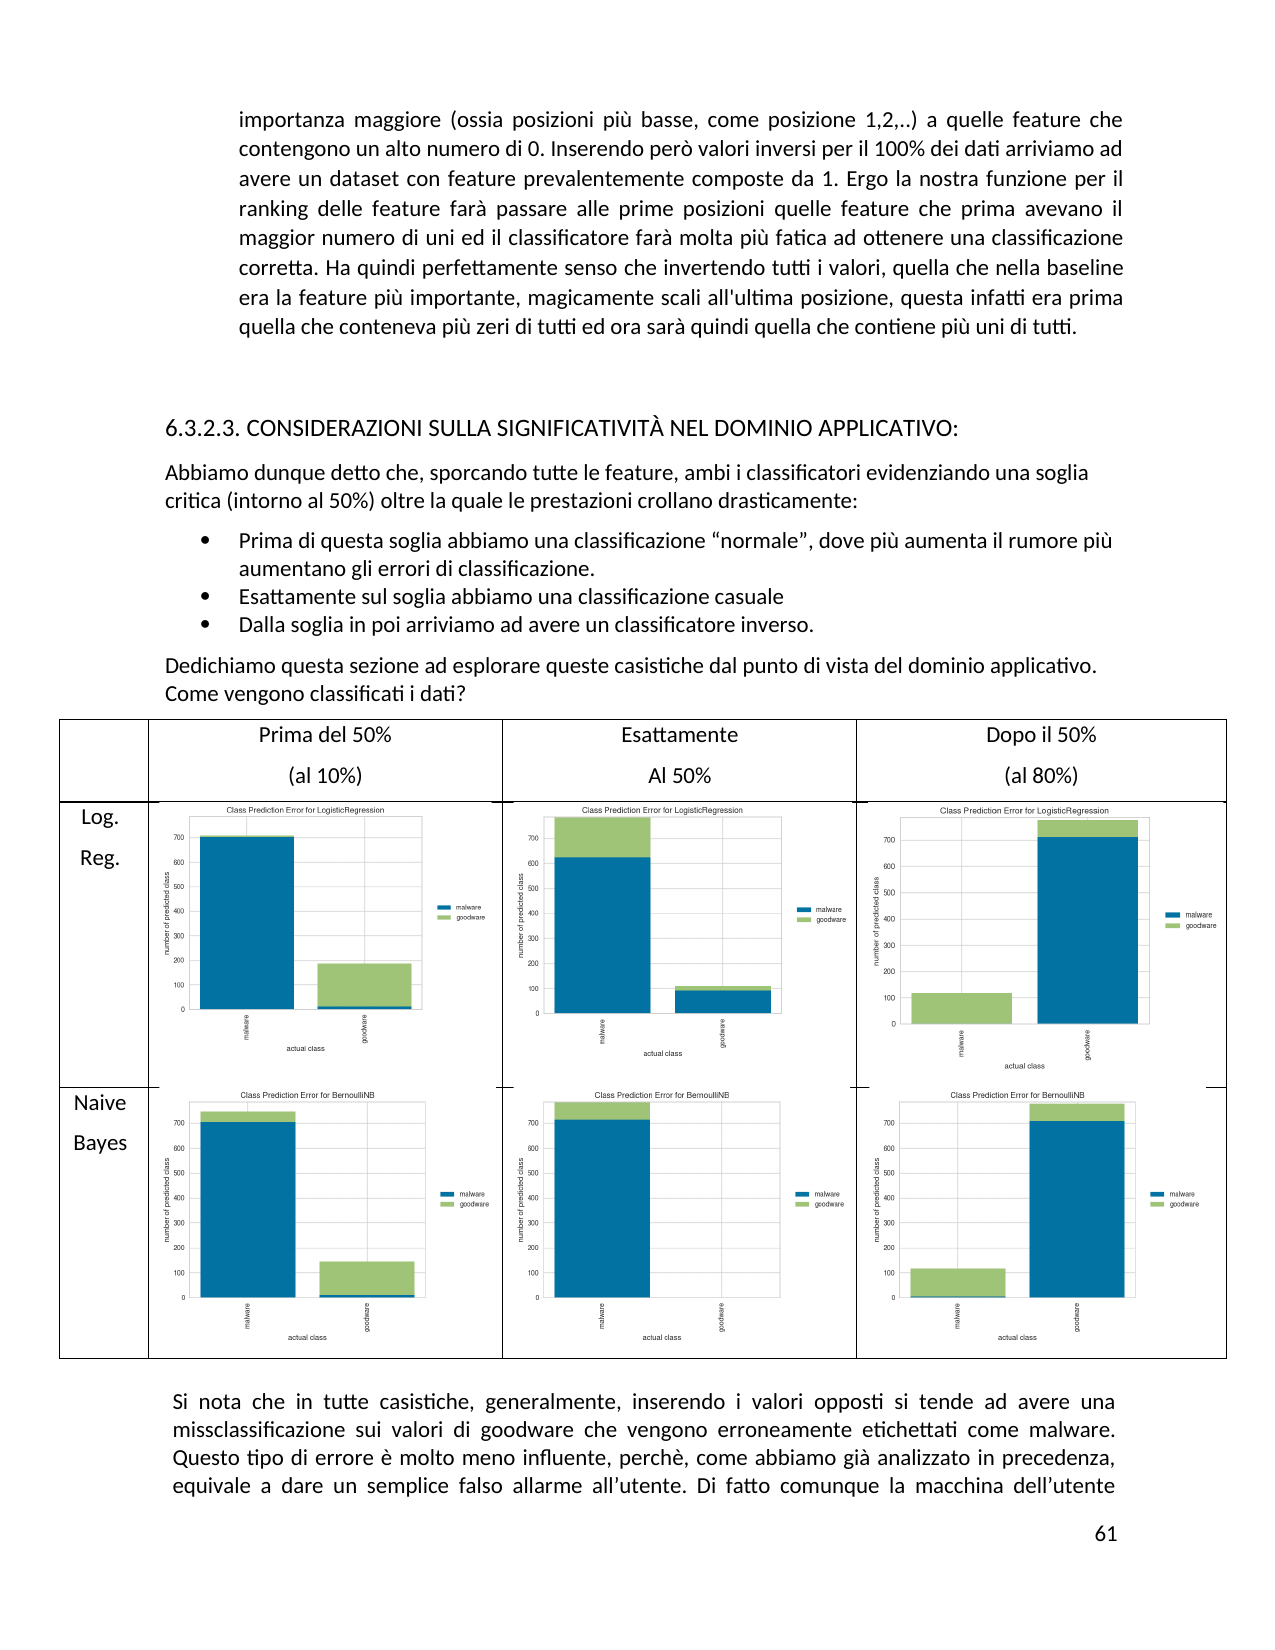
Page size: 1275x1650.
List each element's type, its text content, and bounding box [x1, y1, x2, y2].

picture [868, 802, 1224, 1075]
table_cell [149, 1088, 502, 1358]
table_cell [503, 803, 856, 1087]
picture [159, 1087, 496, 1346]
table_cell Naive Bayes [60, 1088, 148, 1358]
picture [513, 1087, 851, 1346]
text Abbiamo dunque detto che, sporcando tutte le feature, ambi i classificatori evidenziando una soglia critica (intorno al 50%) oltre la quale le prestazioni crollano drasticamente: [165, 458, 1117, 514]
subtitle 6.3.2.3. Considerazioni sulla significatività nel Dominio applicativo: [165, 412, 1117, 443]
picture [513, 802, 853, 1062]
table_cell [857, 803, 1226, 1087]
table_header Dopo il 50% (al 80%) [857, 720, 1226, 801]
text Dedichiamo questa sezione ad esplorare queste casistiche dal punto di vista del dominio applicativo. Come vengono classificati i dati? [165, 651, 1117, 707]
list Prima di questa soglia abbiamo una classificazione “normale”, dove più aumenta il rumore più aumentano gli errori di classificazione. [201, 526, 1117, 582]
picture [159, 802, 492, 1057]
table_cell [857, 1088, 1226, 1358]
list Esattamente sul soglia abbiamo una classificazione casuale [201, 582, 1117, 610]
table_header Esattamente Al 50% [503, 720, 856, 801]
table_cell [149, 803, 502, 1087]
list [201, 103, 1125, 341]
table_cell Log. Reg. [60, 803, 148, 1087]
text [172, 1387, 1117, 1499]
picture [869, 1087, 1206, 1346]
table_header Prima del 50% (al 10%) [149, 720, 502, 801]
table_header [60, 720, 148, 801]
list Dalla soglia in poi arriviamo ad avere un classificatore inverso. [201, 610, 1117, 638]
table_cell [503, 1088, 856, 1358]
